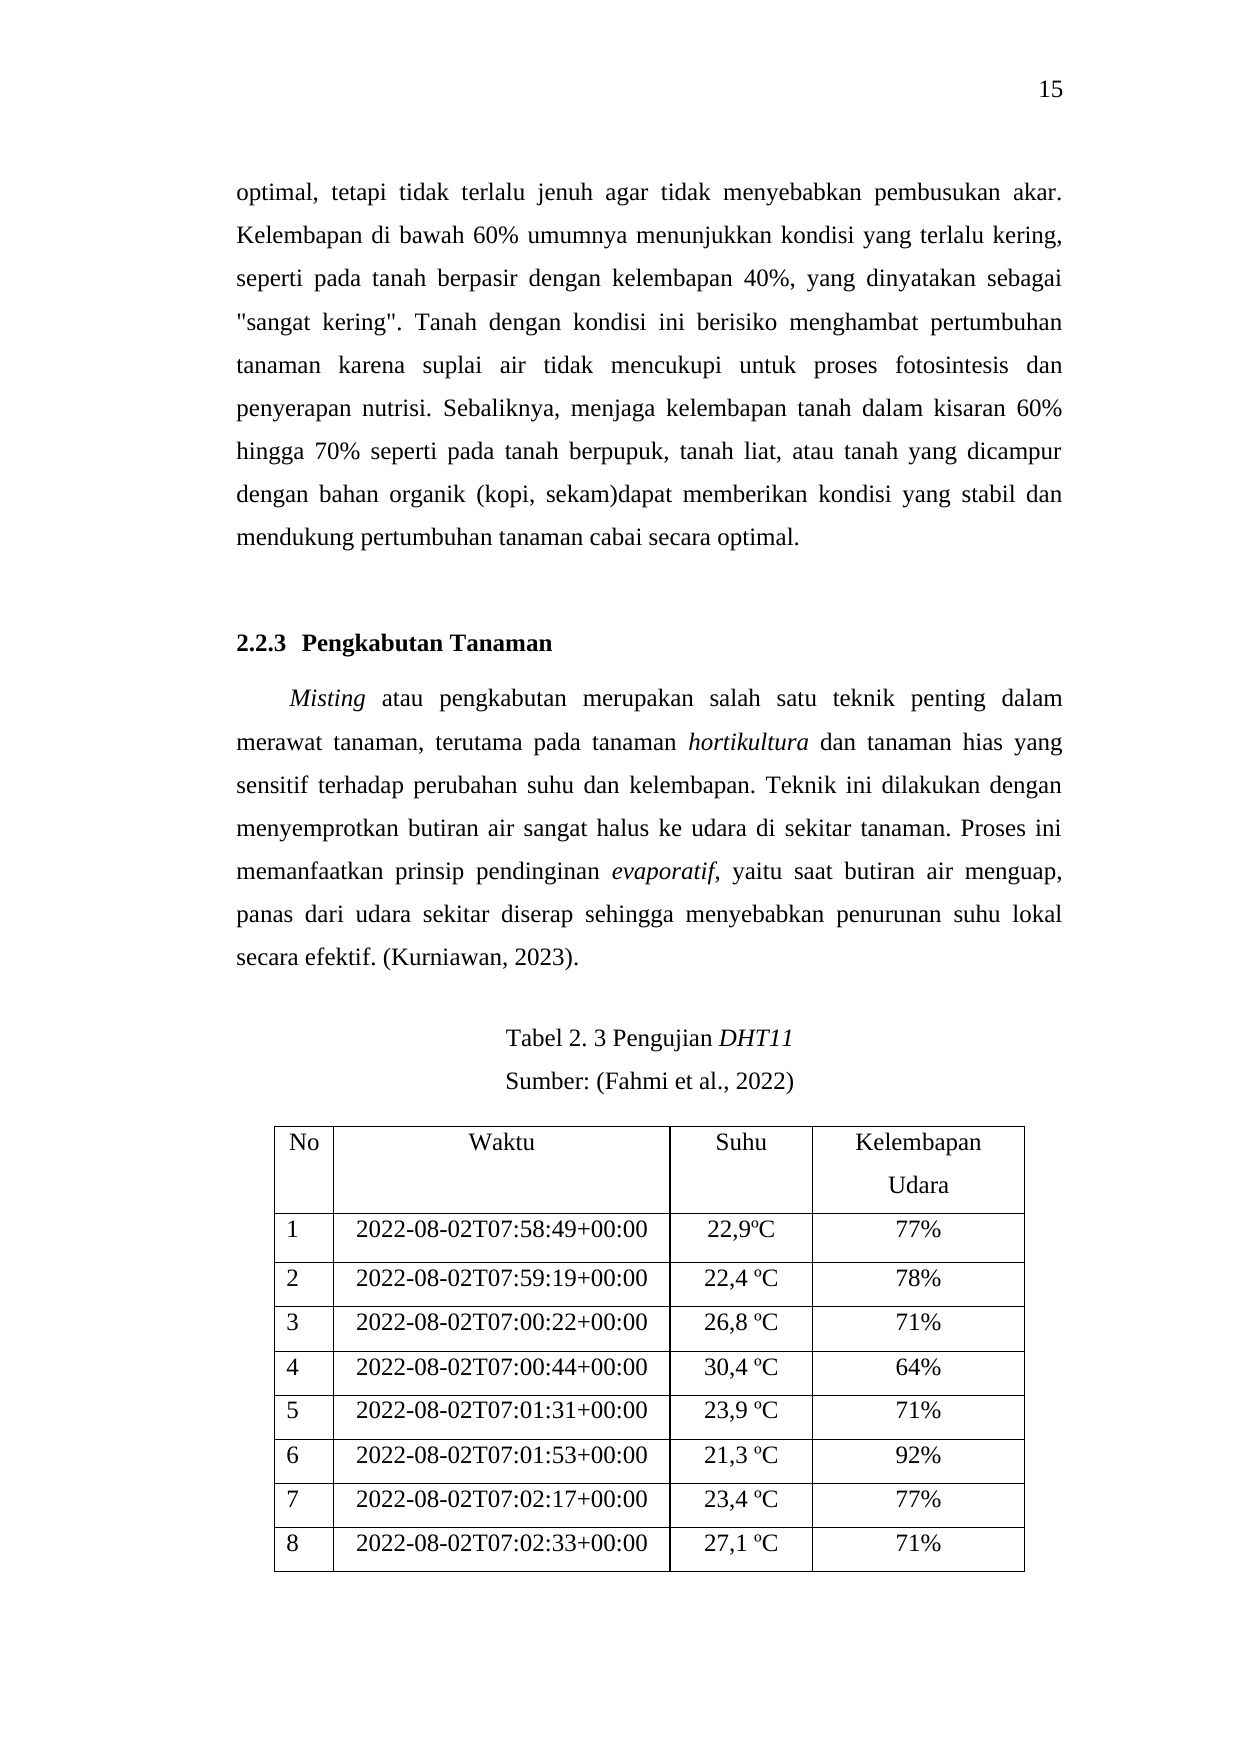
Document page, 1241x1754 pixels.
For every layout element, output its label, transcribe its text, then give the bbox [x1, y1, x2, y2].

table_cell 22,9ºC [671, 1214, 812, 1262]
table_cell 2022-08-02T07:58:49+00:00 [334, 1214, 669, 1262]
table_header Suhu [671, 1127, 812, 1213]
table_cell 2022-08-02T07:02:17+00:00 [334, 1484, 669, 1527]
table_cell 23,9 ºC [671, 1396, 812, 1439]
table_cell 22,4 ºC [671, 1263, 812, 1306]
table_cell 71% [813, 1396, 1024, 1439]
table_header No [275, 1127, 333, 1213]
subtitle Pengkabutan Tanaman [236, 628, 1063, 657]
table_header Waktu [334, 1127, 669, 1213]
table_cell 2022-08-02T07:00:44+00:00 [334, 1352, 669, 1394]
table_cell 77% [813, 1484, 1024, 1527]
text Misting atau pengkabutan merupakan salah satu teknik penting dalam merawat tanaman, terutama pada tanaman hortikultura dan tanaman hias yang sensitif terhadap perubahan suhu dan kelembapan. Teknik ini dilakukan dengan menyemprotkan butiran air sangat halus ke udara di sekitar tanaman. Proses ini memanfaatkan prinsip pendinginan evaporatif, yaitu saat butiran air menguap, panas dari udara sekitar diserap sehingga menyebabkan penurunan suhu lokal secara efektif. . [236, 683, 1063, 971]
table_cell 64% [813, 1352, 1024, 1394]
text Tabel 2. 3 Pengujian DHT11 [236, 1023, 1063, 1052]
table_cell 23,4 ºC [671, 1484, 812, 1527]
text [236, 177, 1063, 551]
table_cell 8 [275, 1528, 333, 1571]
table_cell 2022-08-02T07:59:19+00:00 [334, 1263, 669, 1306]
table_cell 5 [275, 1396, 333, 1439]
table_cell 21,3 ºC [671, 1440, 812, 1483]
table_cell 71% [813, 1528, 1024, 1571]
table_cell 2022-08-02T07:00:22+00:00 [334, 1307, 669, 1351]
table_cell 2022-08-02T07:01:31+00:00 [334, 1396, 669, 1439]
table_cell 71% [813, 1307, 1024, 1351]
table_cell 3 [275, 1307, 333, 1351]
table_cell 78% [813, 1263, 1024, 1306]
table_cell 30,4 ºC [671, 1352, 812, 1394]
table_header Kelembapan Udara [813, 1127, 1024, 1213]
table_cell 77% [813, 1214, 1024, 1262]
text Sumber: [236, 1066, 1063, 1095]
table_cell 7 [275, 1484, 333, 1527]
table_cell 1 [275, 1214, 333, 1262]
table_cell 4 [275, 1352, 333, 1394]
table_cell 6 [275, 1440, 333, 1483]
table_cell 2022-08-02T07:01:53+00:00 [334, 1440, 669, 1483]
table_cell 92% [813, 1440, 1024, 1483]
table_cell 2022-08-02T07:02:33+00:00 [334, 1528, 669, 1571]
table_cell 2 [275, 1263, 333, 1306]
table_cell 26,8 ºC [671, 1307, 812, 1351]
table_cell 27,1 ºC [671, 1528, 812, 1571]
